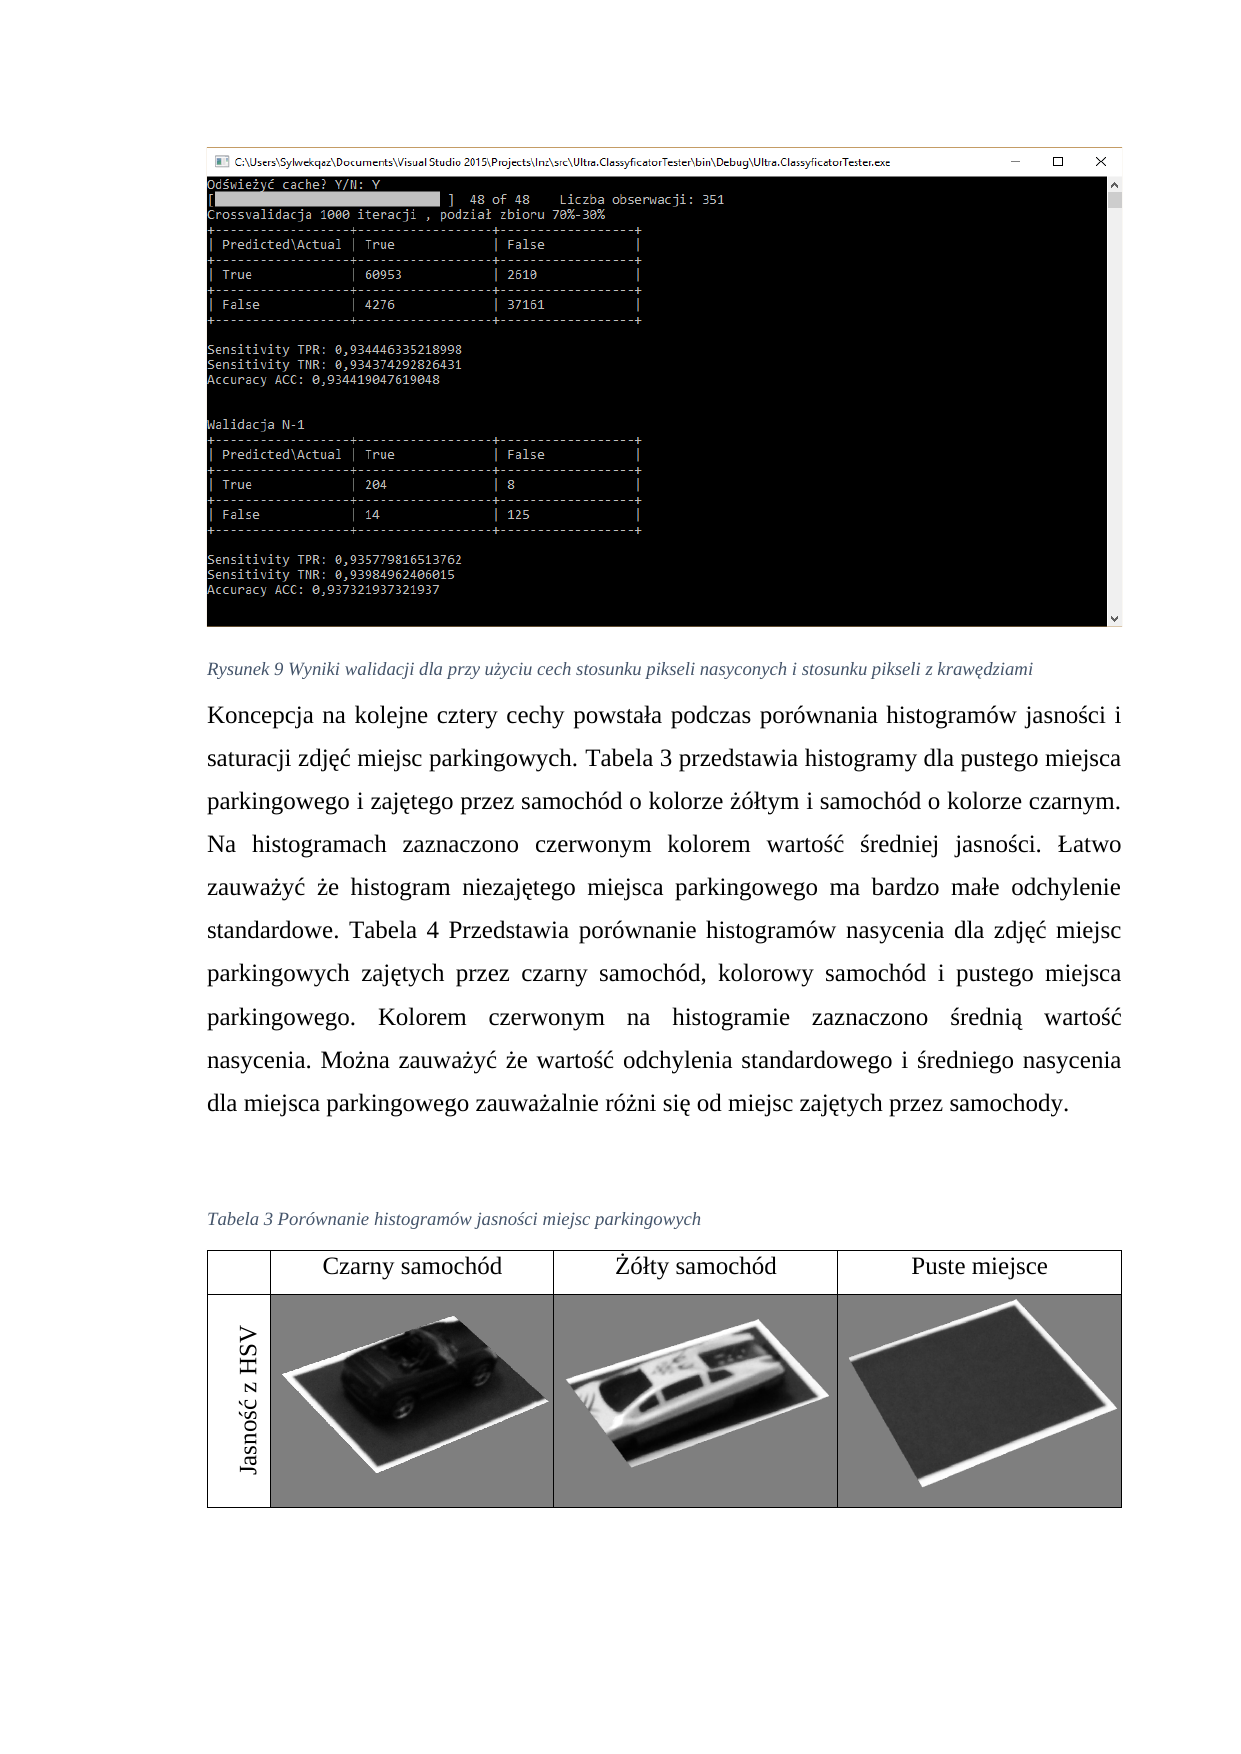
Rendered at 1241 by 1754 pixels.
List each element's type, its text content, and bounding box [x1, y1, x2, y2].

table_header Puste miejsce [838, 1251, 1121, 1294]
text Tabela 3 Porównanie histogramów jasności miejsc parkingowych [207, 1207, 1122, 1229]
picture [848, 1299, 1118, 1489]
table_cell [838, 1295, 1121, 1507]
table_header Czarny samochód [271, 1251, 553, 1294]
table_cell [554, 1295, 837, 1507]
table_cell [271, 1295, 553, 1507]
picture [565, 1319, 830, 1468]
table_header [208, 1251, 270, 1294]
text Koncepcja na kolejne cztery cechy powstała podczas porównania histogramów jasności i saturacji zdjęć miejsc parkingowych. Tabela 3 przedstawia histogramy dla pustego miejsca parkingowego i zajętego przez samochód o kolorze żółtym i samochód o kolorze czarnym. Na histogramach zaznaczono czerwonym kolorem wartość średniej jasności. Łatwo zauważyć że histogram niezajętego miejsca parkingowego ma bardzo małe odchylenie standardowe. Tabela 4 Przedstawia porównanie histogramów nasycenia dla zdjęć miejsc parkingowych zajętych przez czarny samochód, kolorowy samochód i pustego miejsca parkingowego. Kolorem czerwonym na histogramie zaznaczono średnią wartość nasycenia. Można zauważyć że wartość odchylenia standardowego i średniego nasycenia dla miejsca parkingowego zauważalnie różni się od miejsc zajętych przez samochody. [207, 700, 1122, 1117]
text Rysunek 9 Wyniki walidacji dla przy użyciu cech stosunku pikseli nasyconych i stosunku pikseli z krawędziami [207, 657, 1122, 679]
picture [206, 147, 1123, 627]
picture [281, 1314, 549, 1474]
table_header Żółty samochód [554, 1251, 837, 1294]
table_cell Jasność z HSV [208, 1295, 270, 1507]
